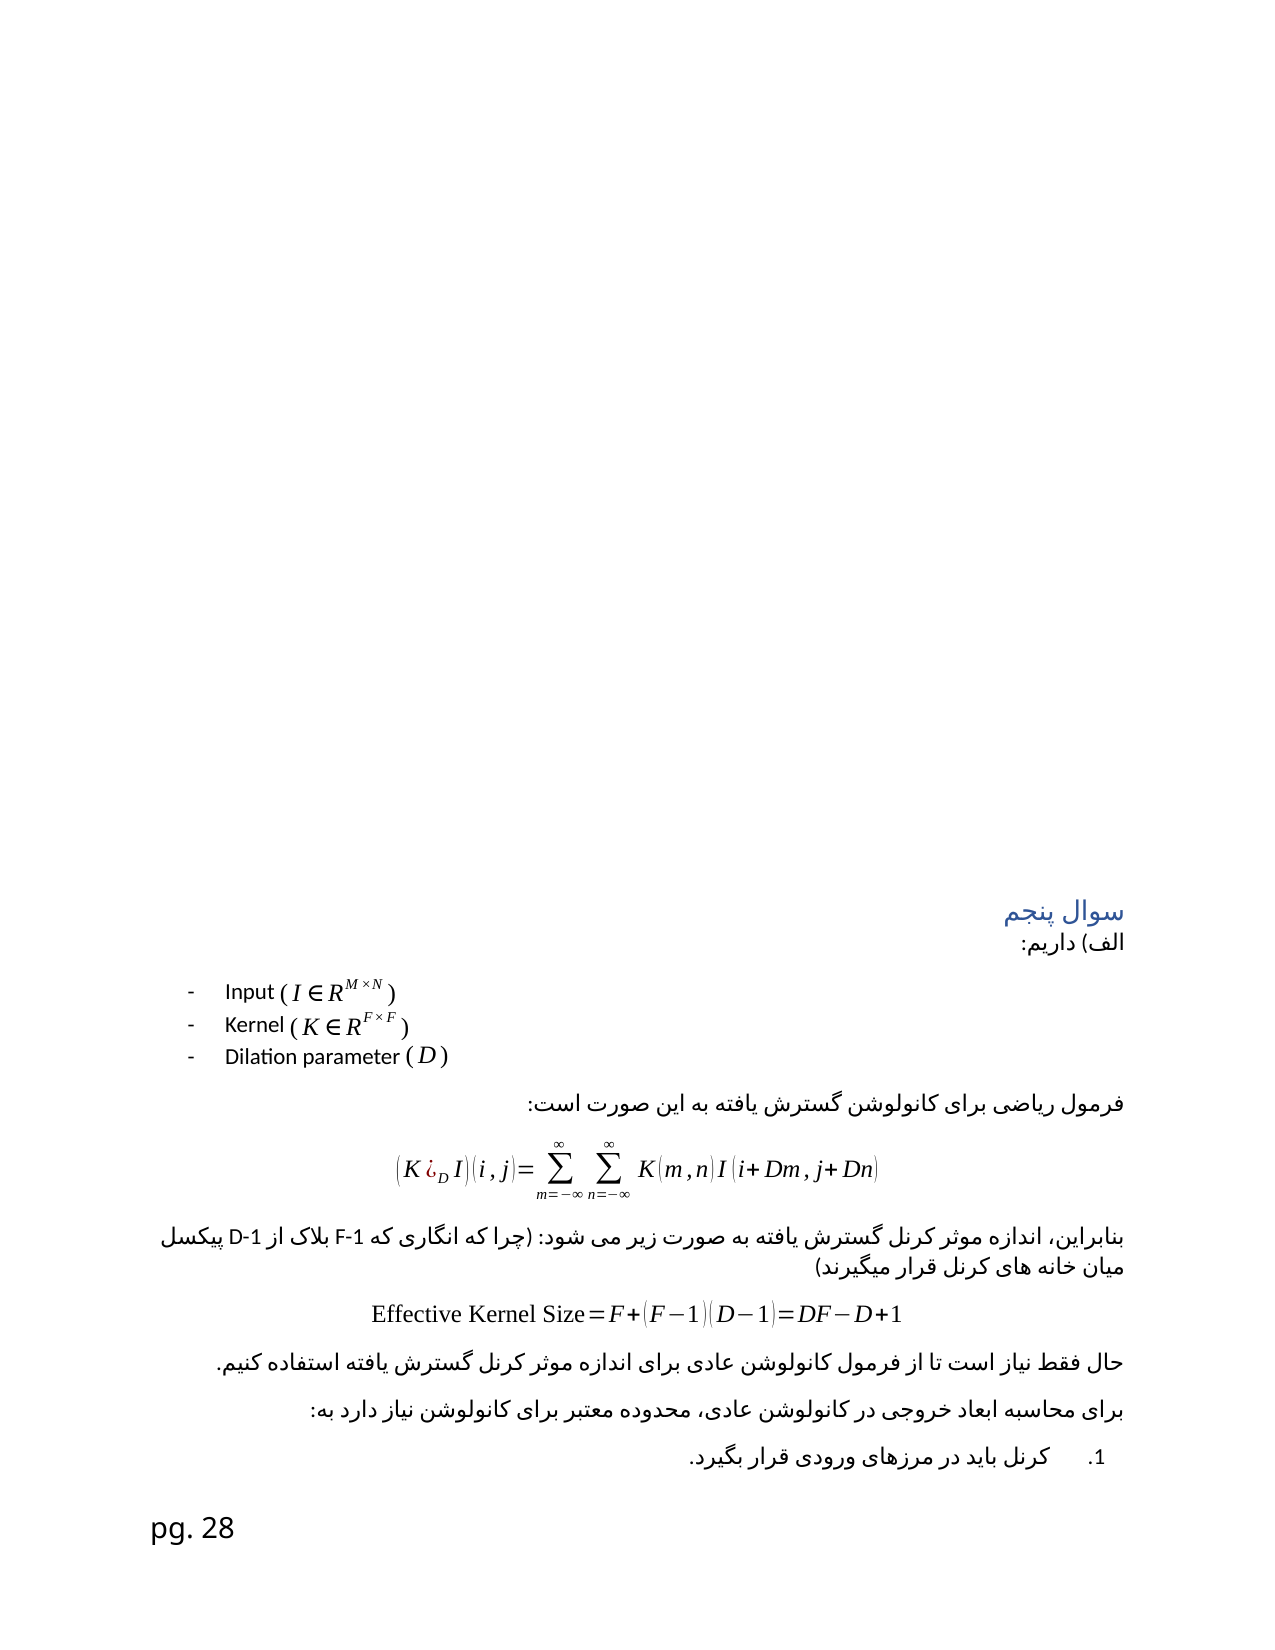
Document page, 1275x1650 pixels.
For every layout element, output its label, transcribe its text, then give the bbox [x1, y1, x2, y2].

list Dilation parameter [187, 1042, 1125, 1070]
list کرنل باید در مرزهای ورودی قرار بگیرد. [150, 1442, 1087, 1470]
text حال فقط نیاز است تا از فرمول کانولوشن عادی برای اندازه موثر کرنل گسترش یافته استفاده کنیم. [150, 1348, 1125, 1376]
list Kernel [187, 1008, 1125, 1040]
list Input [187, 975, 1125, 1006]
text فرمول ریاضی برای کانولوشن گسترش یافته به این صورت است: [150, 1089, 1125, 1117]
text برای محاسبه ابعاد خروجی در کانولوشن عادی، محدوده معتبر برای کانولوشن نیاز دارد به: [150, 1395, 1125, 1423]
text الف) داریم: [150, 928, 1125, 956]
subtitle سوال پنجم [150, 895, 1125, 926]
text بنابراین، اندازه موثر کرنل گسترش یافته به صورت زیر می شود: (چرا که انگاری که F-1 بلاک از D-1 پیکسل میان خانه های کرنل قرار میگیرند) [150, 1222, 1125, 1280]
